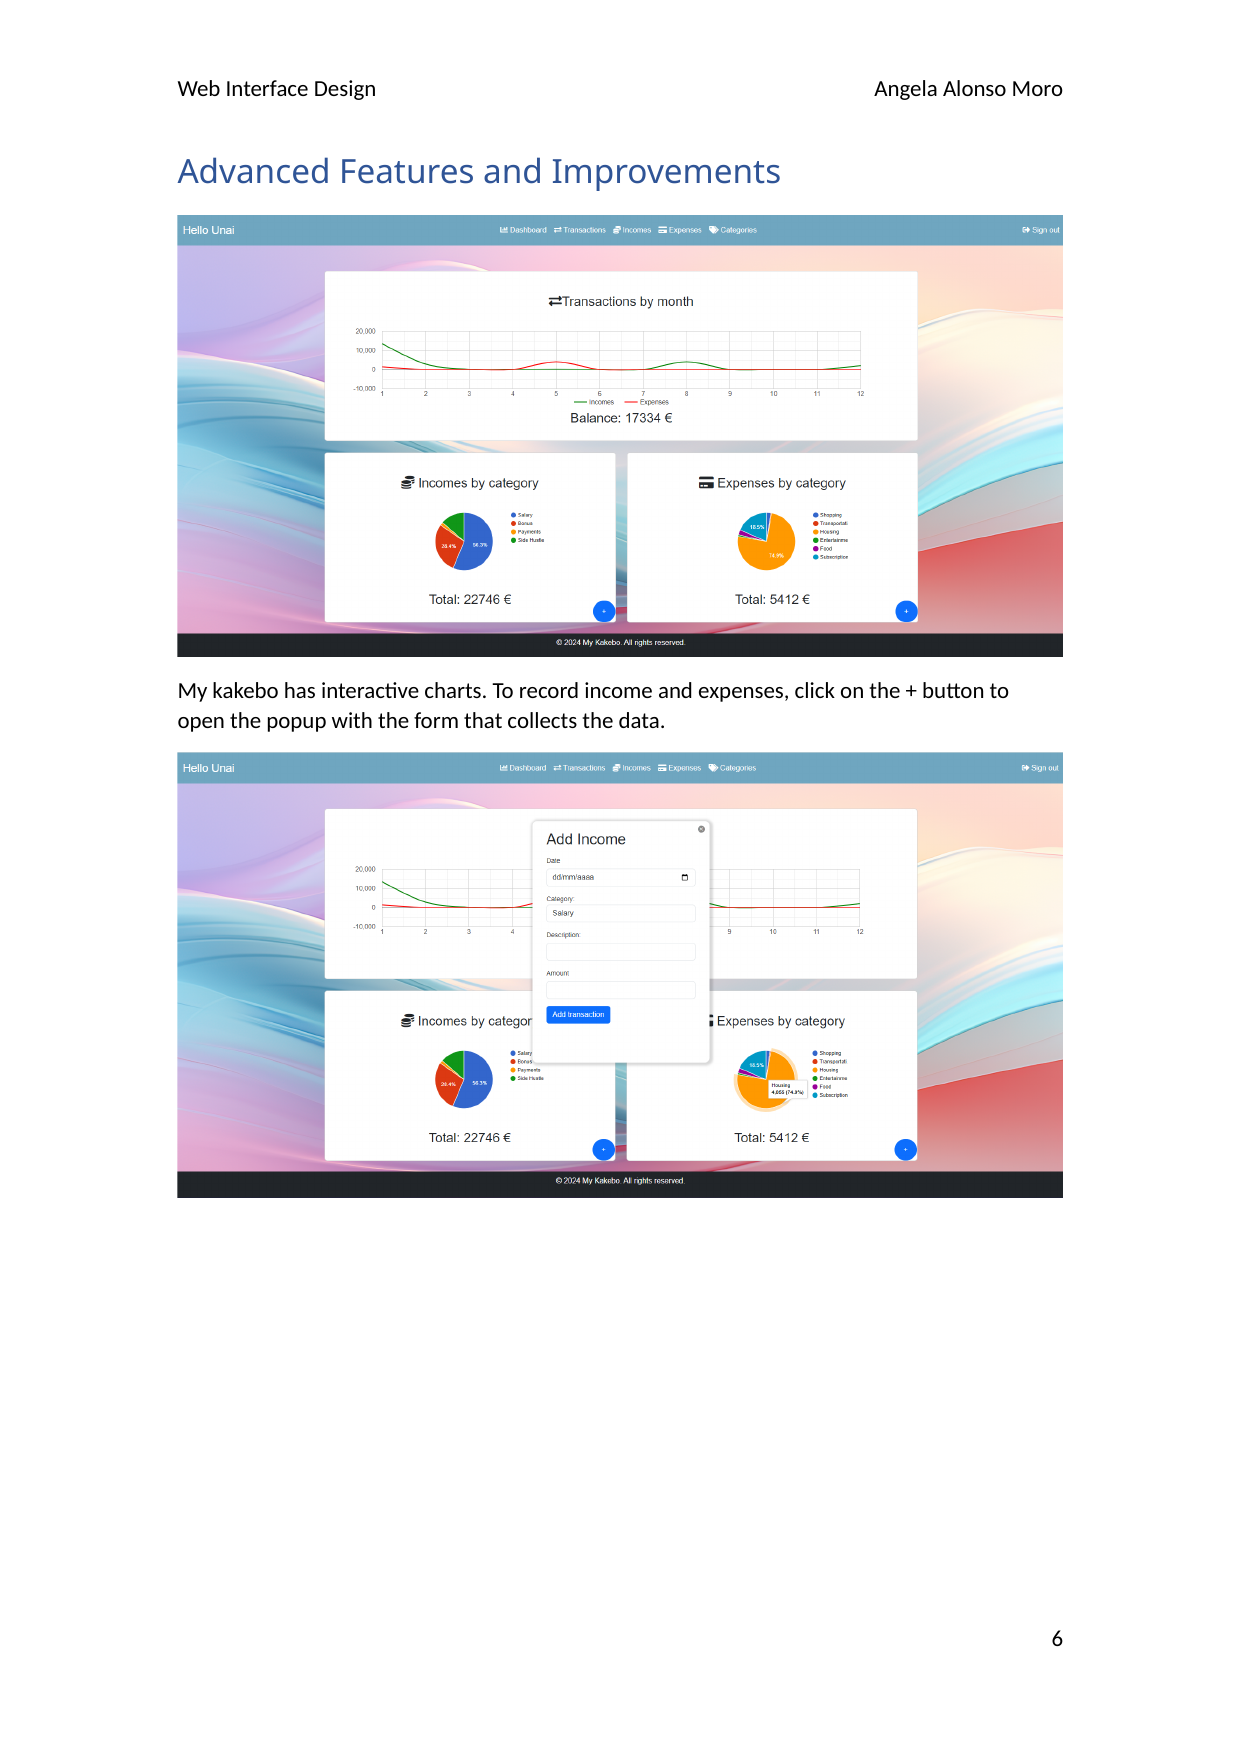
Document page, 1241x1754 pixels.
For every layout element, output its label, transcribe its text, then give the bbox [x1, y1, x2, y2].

text My kakebo has interactive charts. To record income and expenses, click on the + button to open the popup with the form that collects the data. [177, 676, 1063, 734]
picture [177, 752, 1063, 1198]
picture [177, 215, 1063, 657]
subtitle Advanced Features and Improvements [177, 148, 1063, 193]
